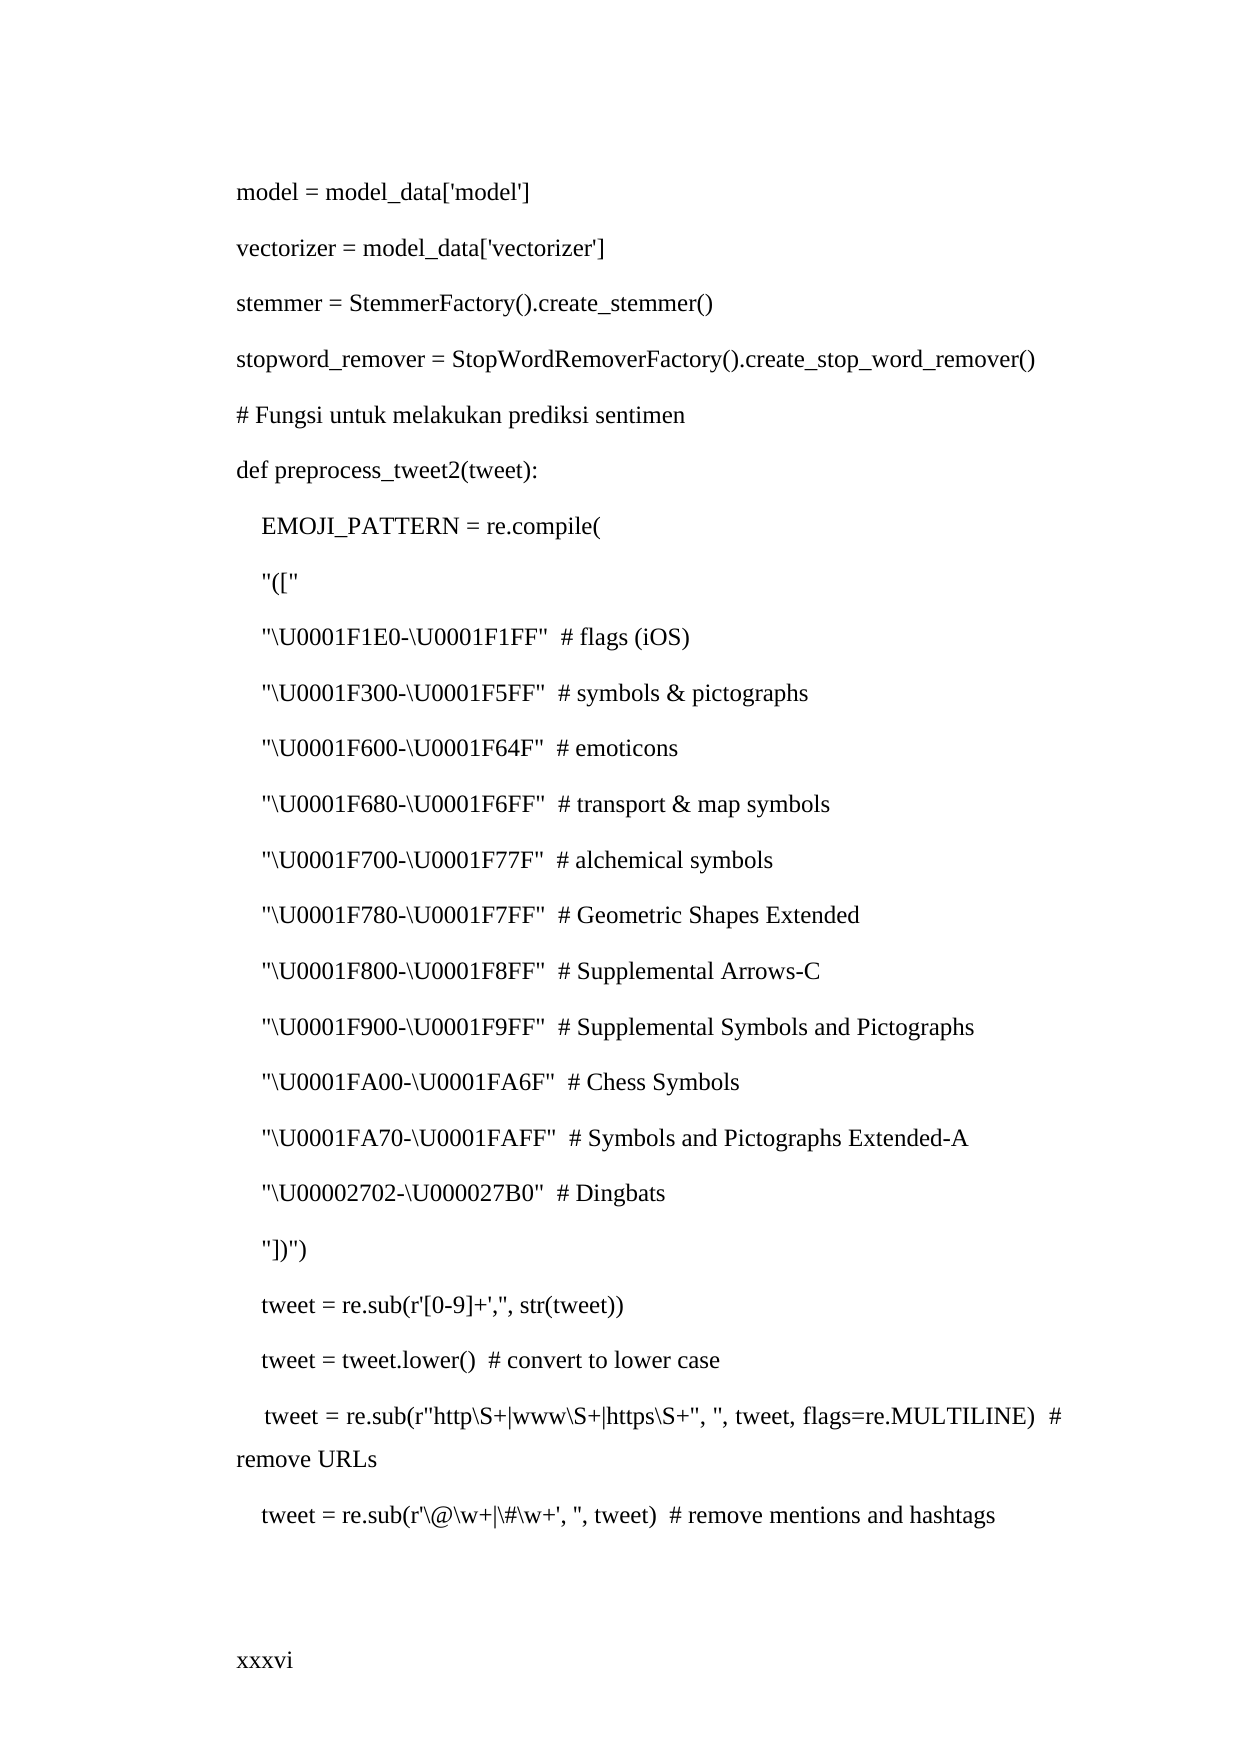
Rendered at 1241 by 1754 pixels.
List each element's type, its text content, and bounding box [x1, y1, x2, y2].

text def preprocess_tweet2(tweet): [236, 455, 1063, 484]
text "\U0001F680-\U0001F6FF" # transport & map symbols [236, 789, 1063, 818]
text "])") [236, 1234, 1063, 1263]
text tweet = re.sub(r"http\S+|www\S+|https\S+", '', tweet, flags=re.MULTILINE) # remove URLs [236, 1401, 1063, 1473]
text "\U0001F900-\U0001F9FF" # Supplemental Symbols and Pictographs [236, 1012, 1063, 1040]
text "\U0001F780-\U0001F7FF" # Geometric Shapes Extended [236, 900, 1063, 929]
text tweet = re.sub(r'[0-9]+','', str(tweet)) [236, 1290, 1063, 1318]
text tweet = tweet.lower() # convert to lower case [236, 1345, 1063, 1374]
text "\U0001F800-\U0001F8FF" # Supplemental Arrows-C [236, 956, 1063, 985]
text "([" [236, 567, 1063, 595]
text vectorizer = model_data['vectorizer'] [236, 233, 1063, 262]
text "\U0001F300-\U0001F5FF" # symbols & pictographs [236, 678, 1063, 707]
text "\U0001FA70-\U0001FAFF" # Symbols and Pictographs Extended-A [236, 1123, 1063, 1152]
text stopword_remover = StopWordRemoverFactory().create_stop_word_remover() [236, 344, 1063, 373]
text stemmer = StemmerFactory().create_stemmer() [236, 288, 1063, 317]
text "\U0001F600-\U0001F64F" # emoticons [236, 733, 1063, 762]
text "\U00002702-\U000027B0" # Dingbats [236, 1178, 1063, 1207]
text "\U0001F1E0-\U0001F1FF" # flags (iOS) [236, 622, 1063, 651]
text tweet = re.sub(r'\@\w+|\#\w+', '', tweet) # remove mentions and hashtags [236, 1500, 1063, 1528]
text # Fungsi untuk melakukan prediksi sentimen [236, 400, 1063, 428]
text model = model_data['model'] [236, 177, 1063, 206]
text "\U0001FA00-\U0001FA6F" # Chess Symbols [236, 1067, 1063, 1096]
text "\U0001F700-\U0001F77F" # alchemical symbols [236, 845, 1063, 873]
text EMOJI_PATTERN = re.compile( [236, 511, 1063, 540]
